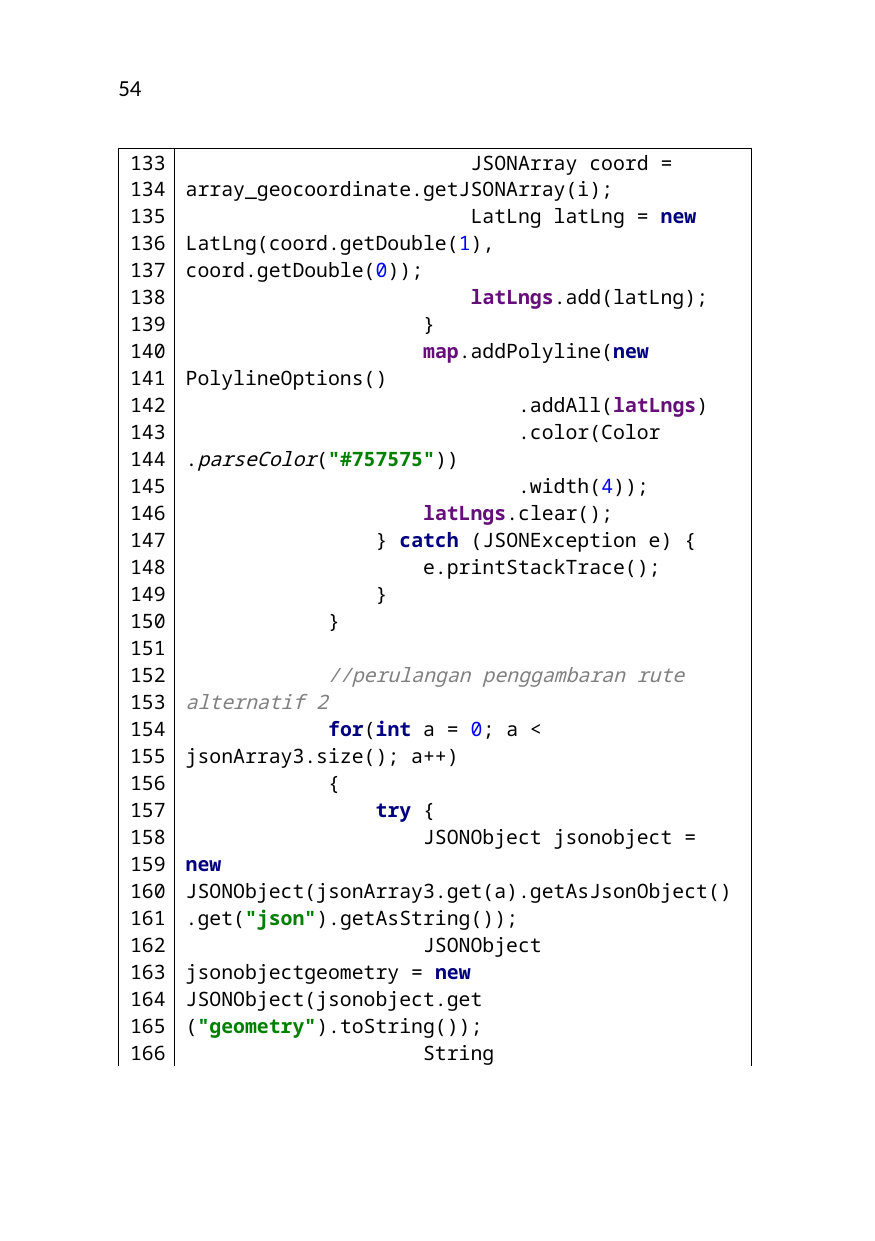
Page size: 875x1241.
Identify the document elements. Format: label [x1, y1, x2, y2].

table_header [119, 149, 174, 1066]
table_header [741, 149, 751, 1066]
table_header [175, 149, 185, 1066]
